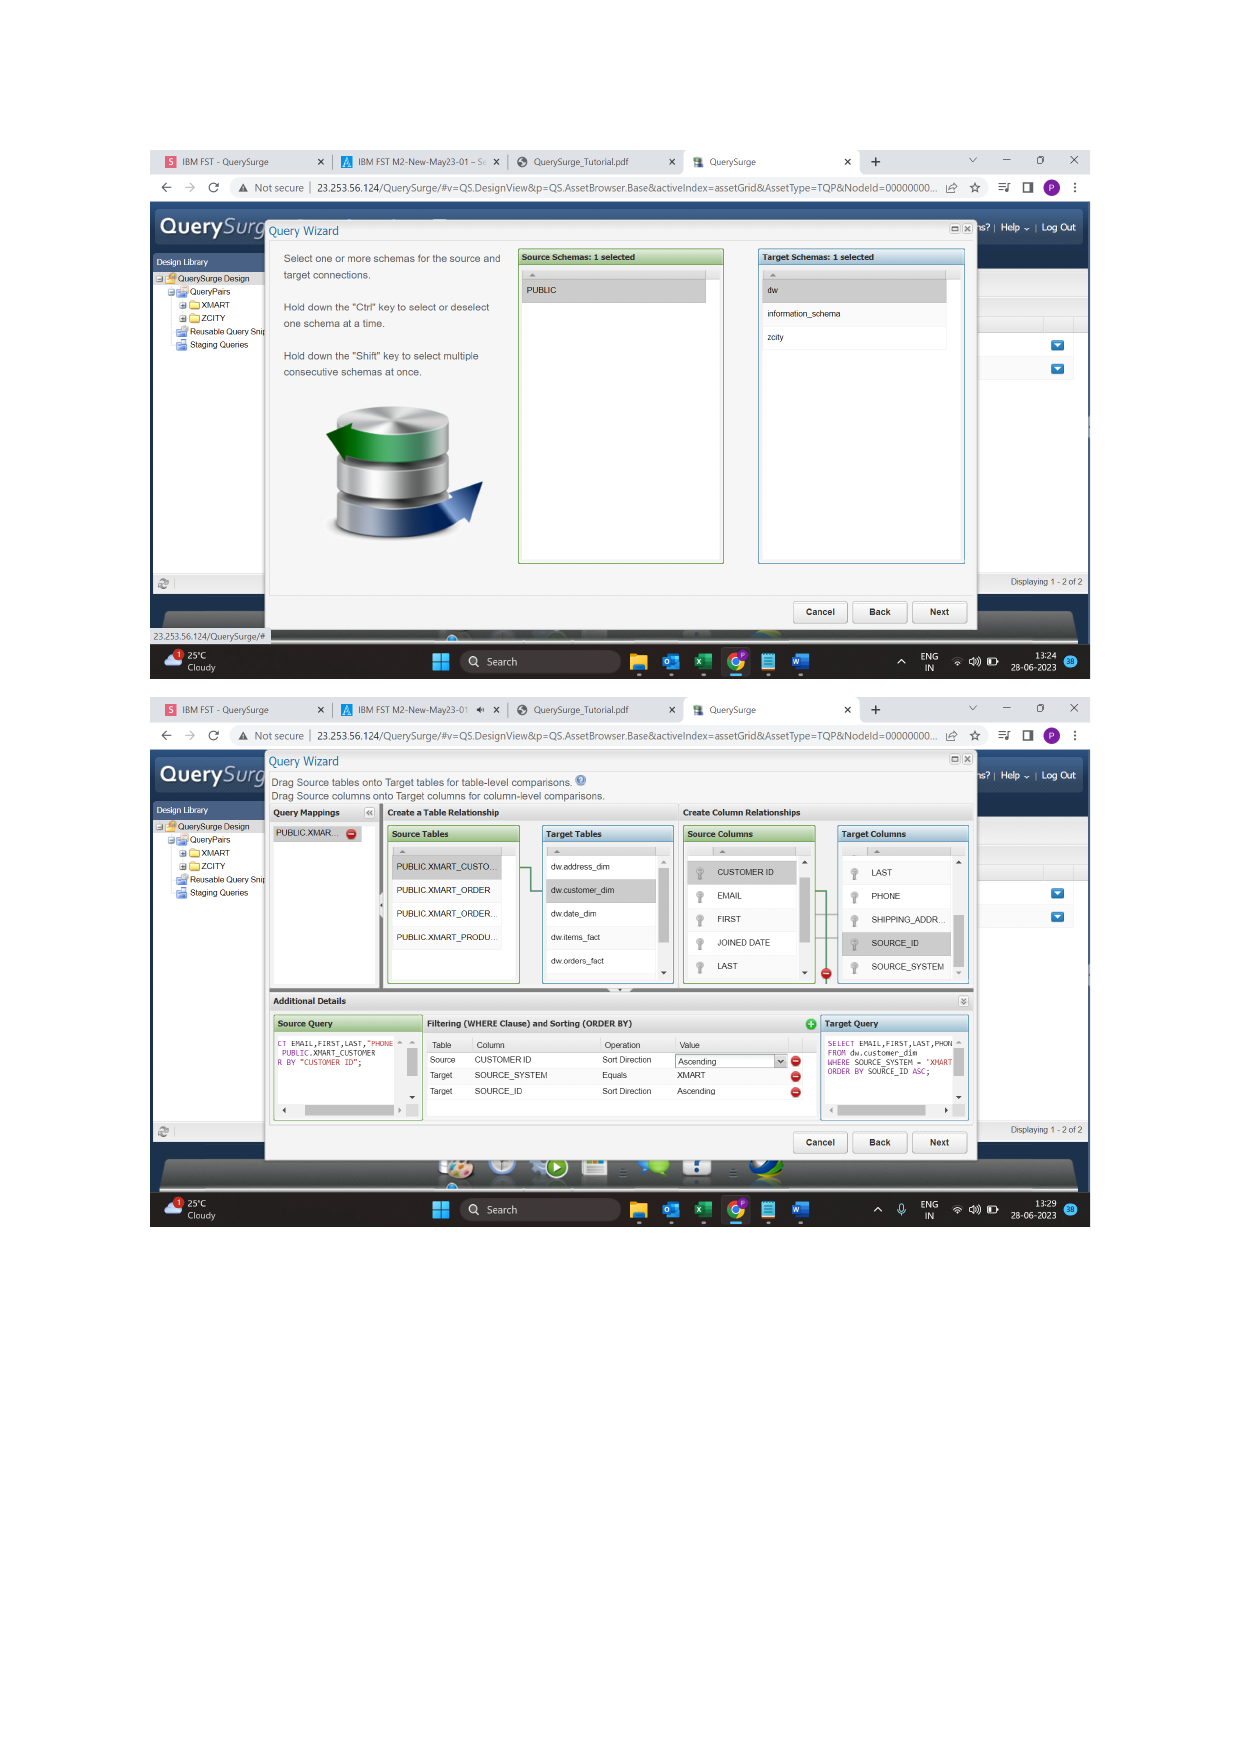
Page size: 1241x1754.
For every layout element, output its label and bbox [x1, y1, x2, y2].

picture [150, 150, 1091, 679]
picture [150, 697, 1091, 1227]
